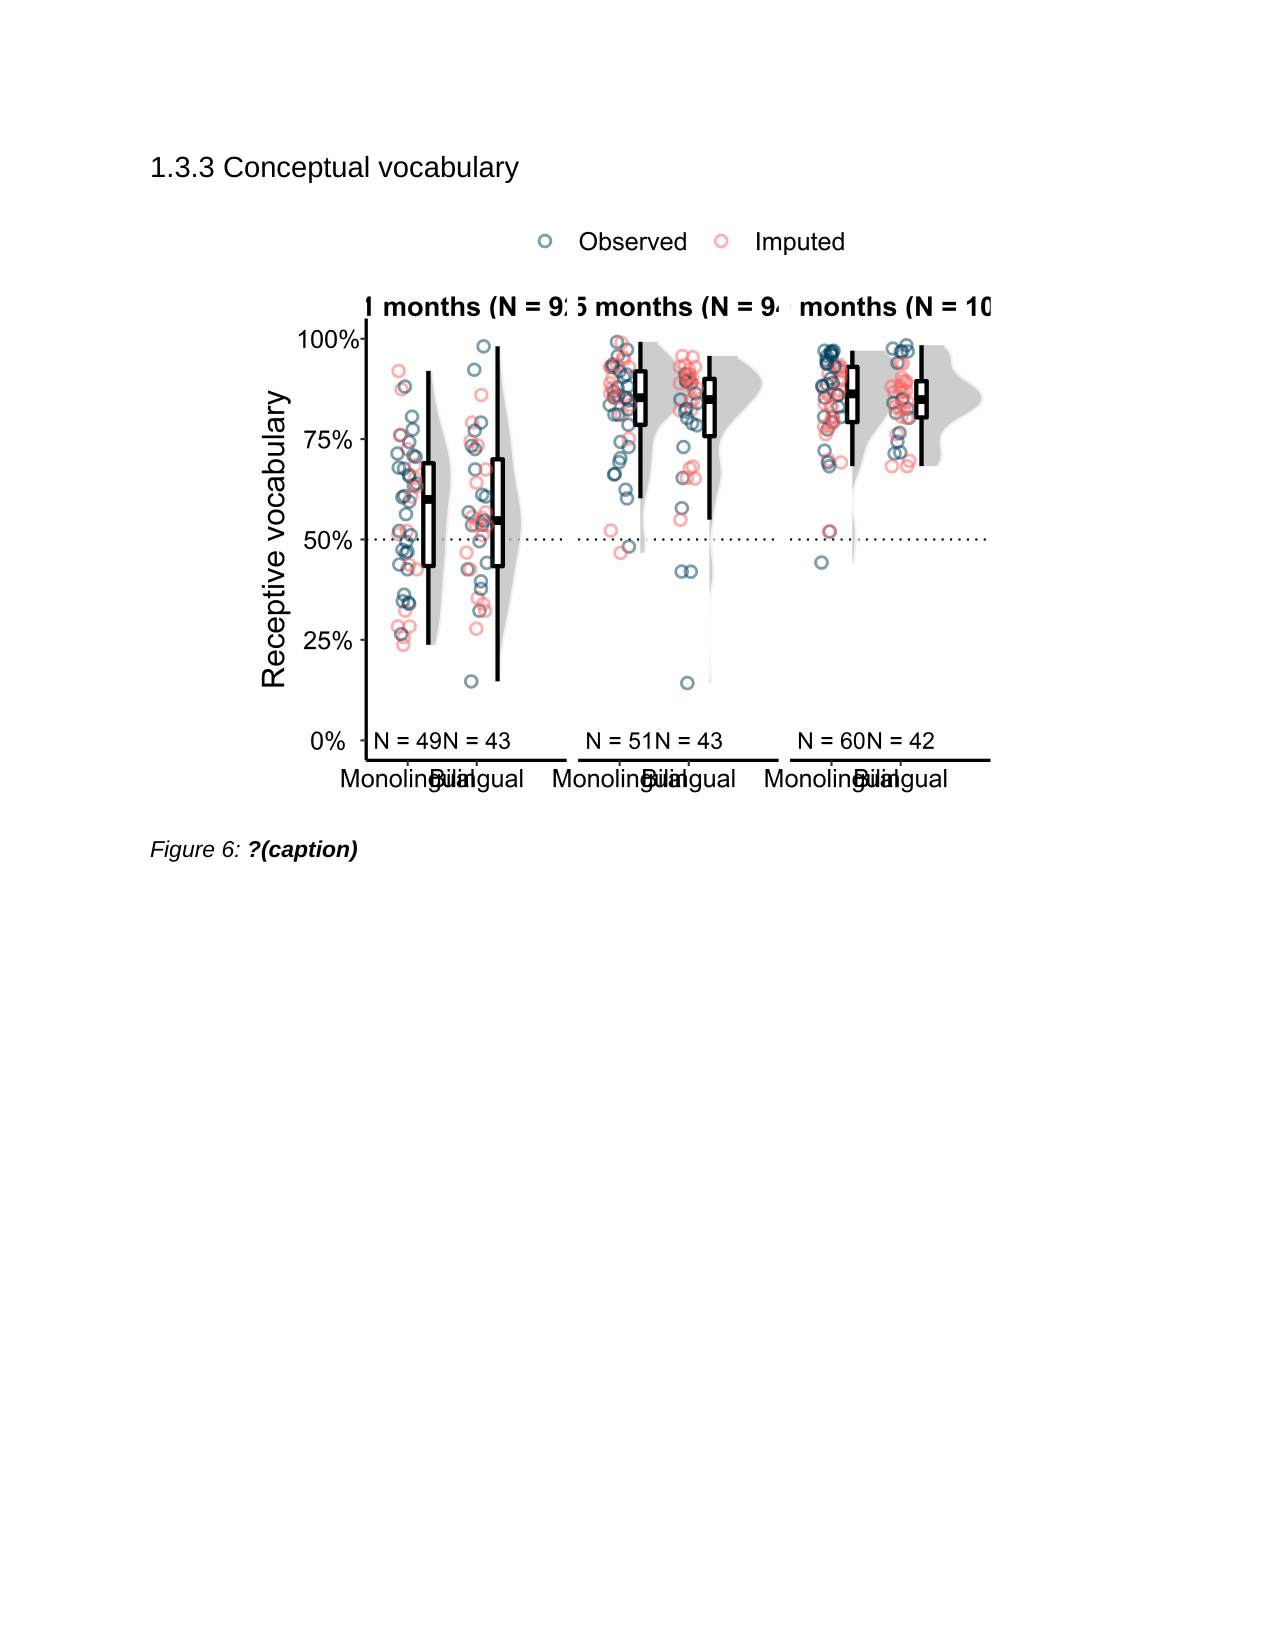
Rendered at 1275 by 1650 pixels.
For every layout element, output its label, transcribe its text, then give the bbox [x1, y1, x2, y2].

table_header Figure 6: ?(caption) [139, 200, 1114, 888]
picture [251, 200, 1002, 801]
subtitle 1.3.3 Conceptual vocabulary [150, 150, 1125, 183]
